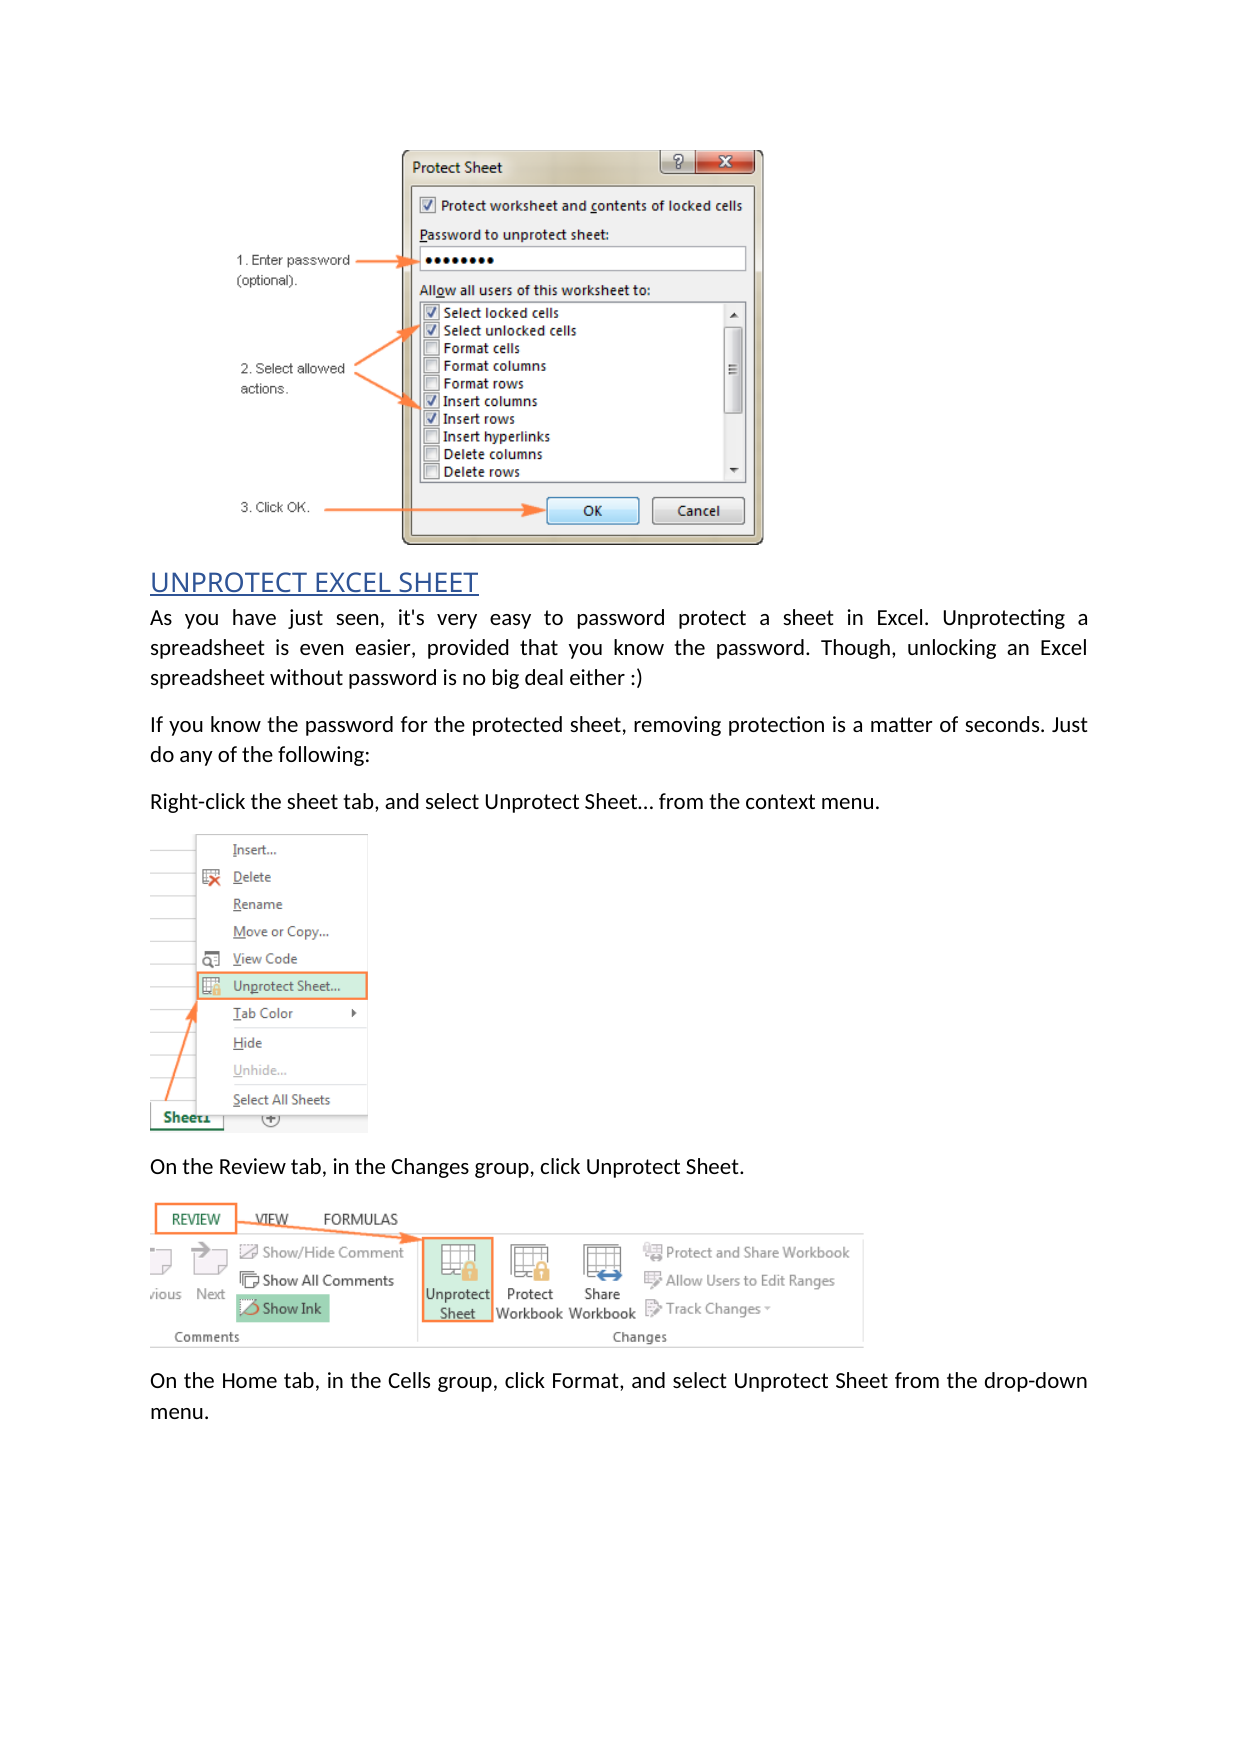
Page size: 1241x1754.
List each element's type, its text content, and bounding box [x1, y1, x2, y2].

picture [150, 834, 368, 1133]
text On the Home tab, in the Cells group, click Format, and select Unprotect Sheet from the drop-down menu. [150, 1367, 1090, 1425]
text As you have just seen, it's very easy to password protect a sheet in Excel. Unprotecting a spreadsheet is even easier, provided that you know the password. Though, unlocking an Excel spreadsheet without password is no big deal either :) [150, 603, 1090, 691]
picture [225, 150, 764, 545]
text If you know the password for the protected sheet, removing protection is a matter of seconds. Just do any of the following: [150, 710, 1090, 768]
subtitle UNPROTECT EXCEL SHEET [150, 563, 1090, 600]
text On the Review tab, in the Changes group, click Unprotect Sheet. [150, 1152, 1090, 1180]
picture [150, 1198, 864, 1348]
text Right-click the sheet tab, and select Unprotect Sheet… from the context menu. [150, 787, 1090, 815]
